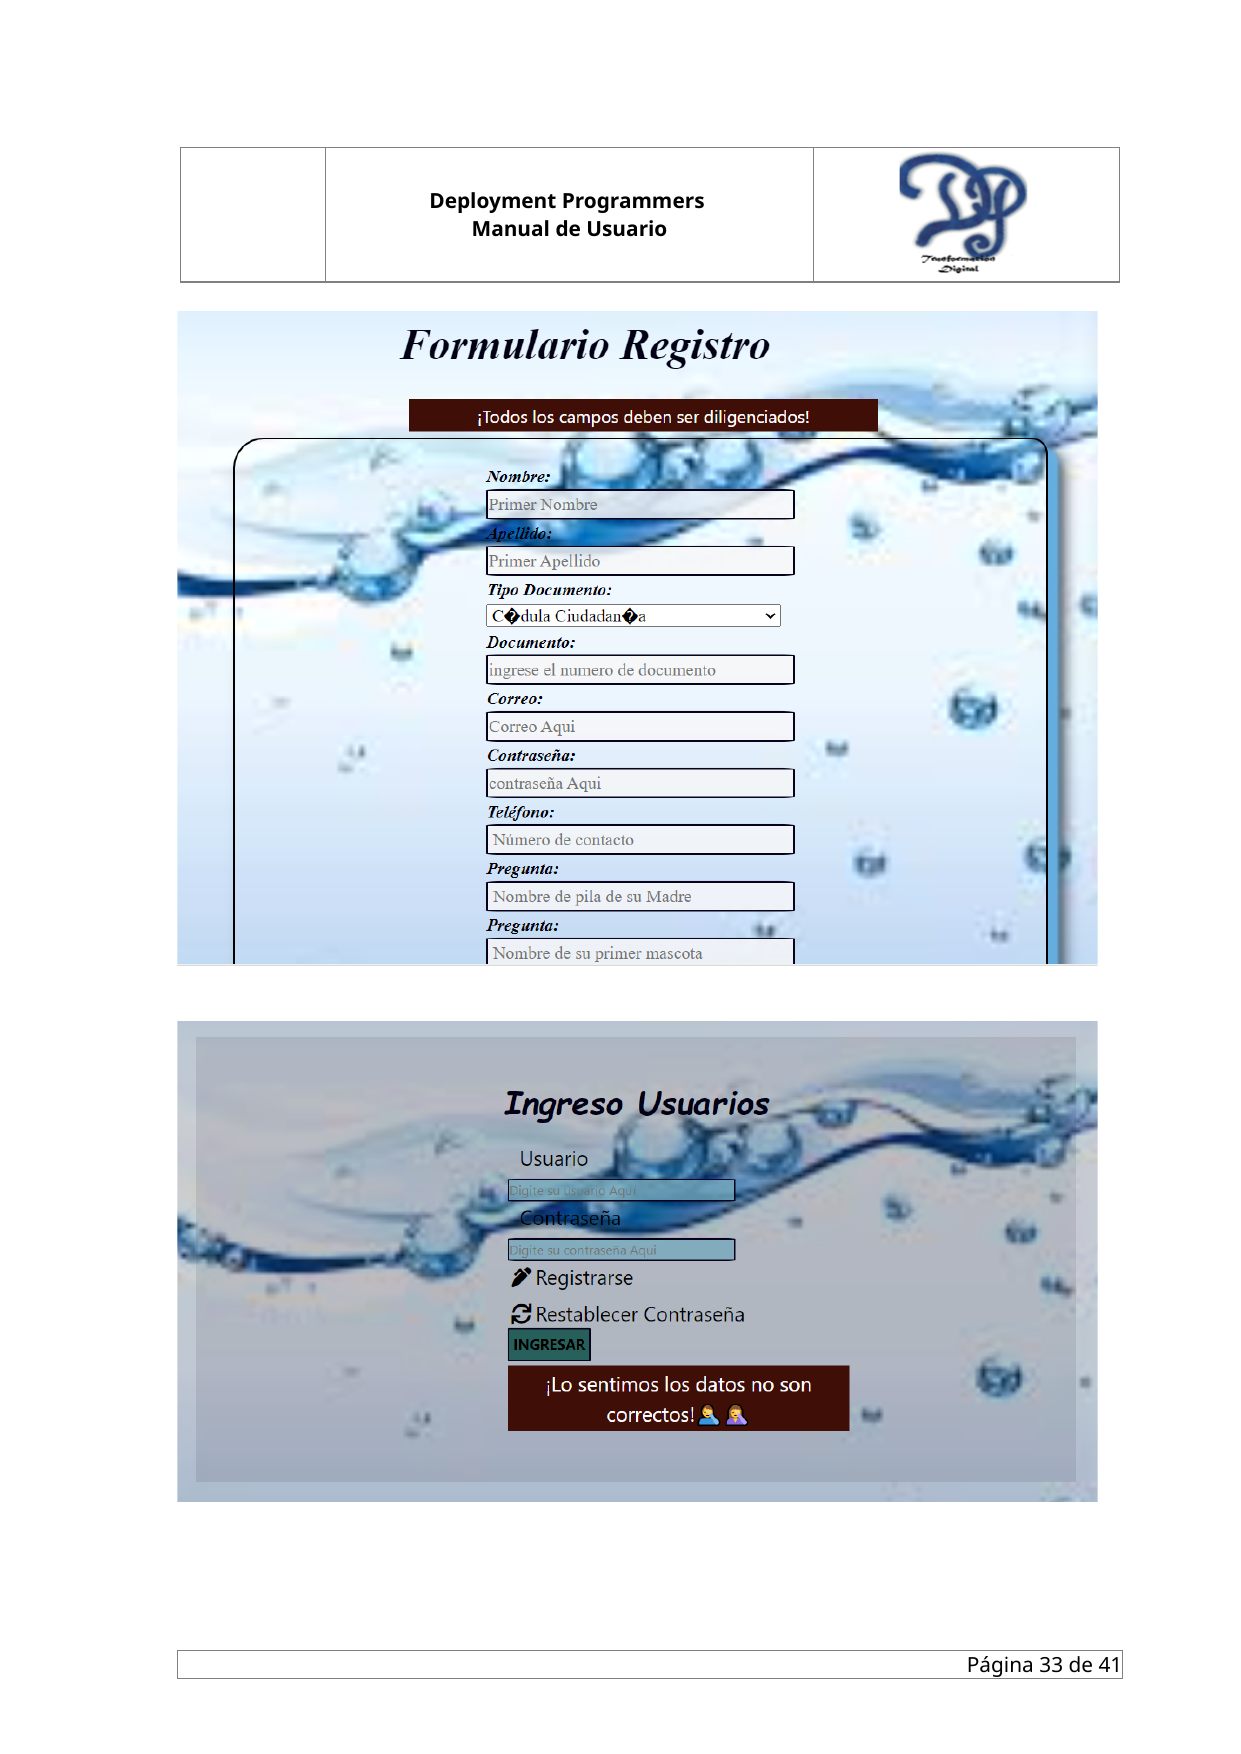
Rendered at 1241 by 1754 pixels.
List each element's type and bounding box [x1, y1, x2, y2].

picture [177, 1021, 1098, 1502]
picture [899, 150, 1028, 279]
picture [177, 311, 1098, 966]
